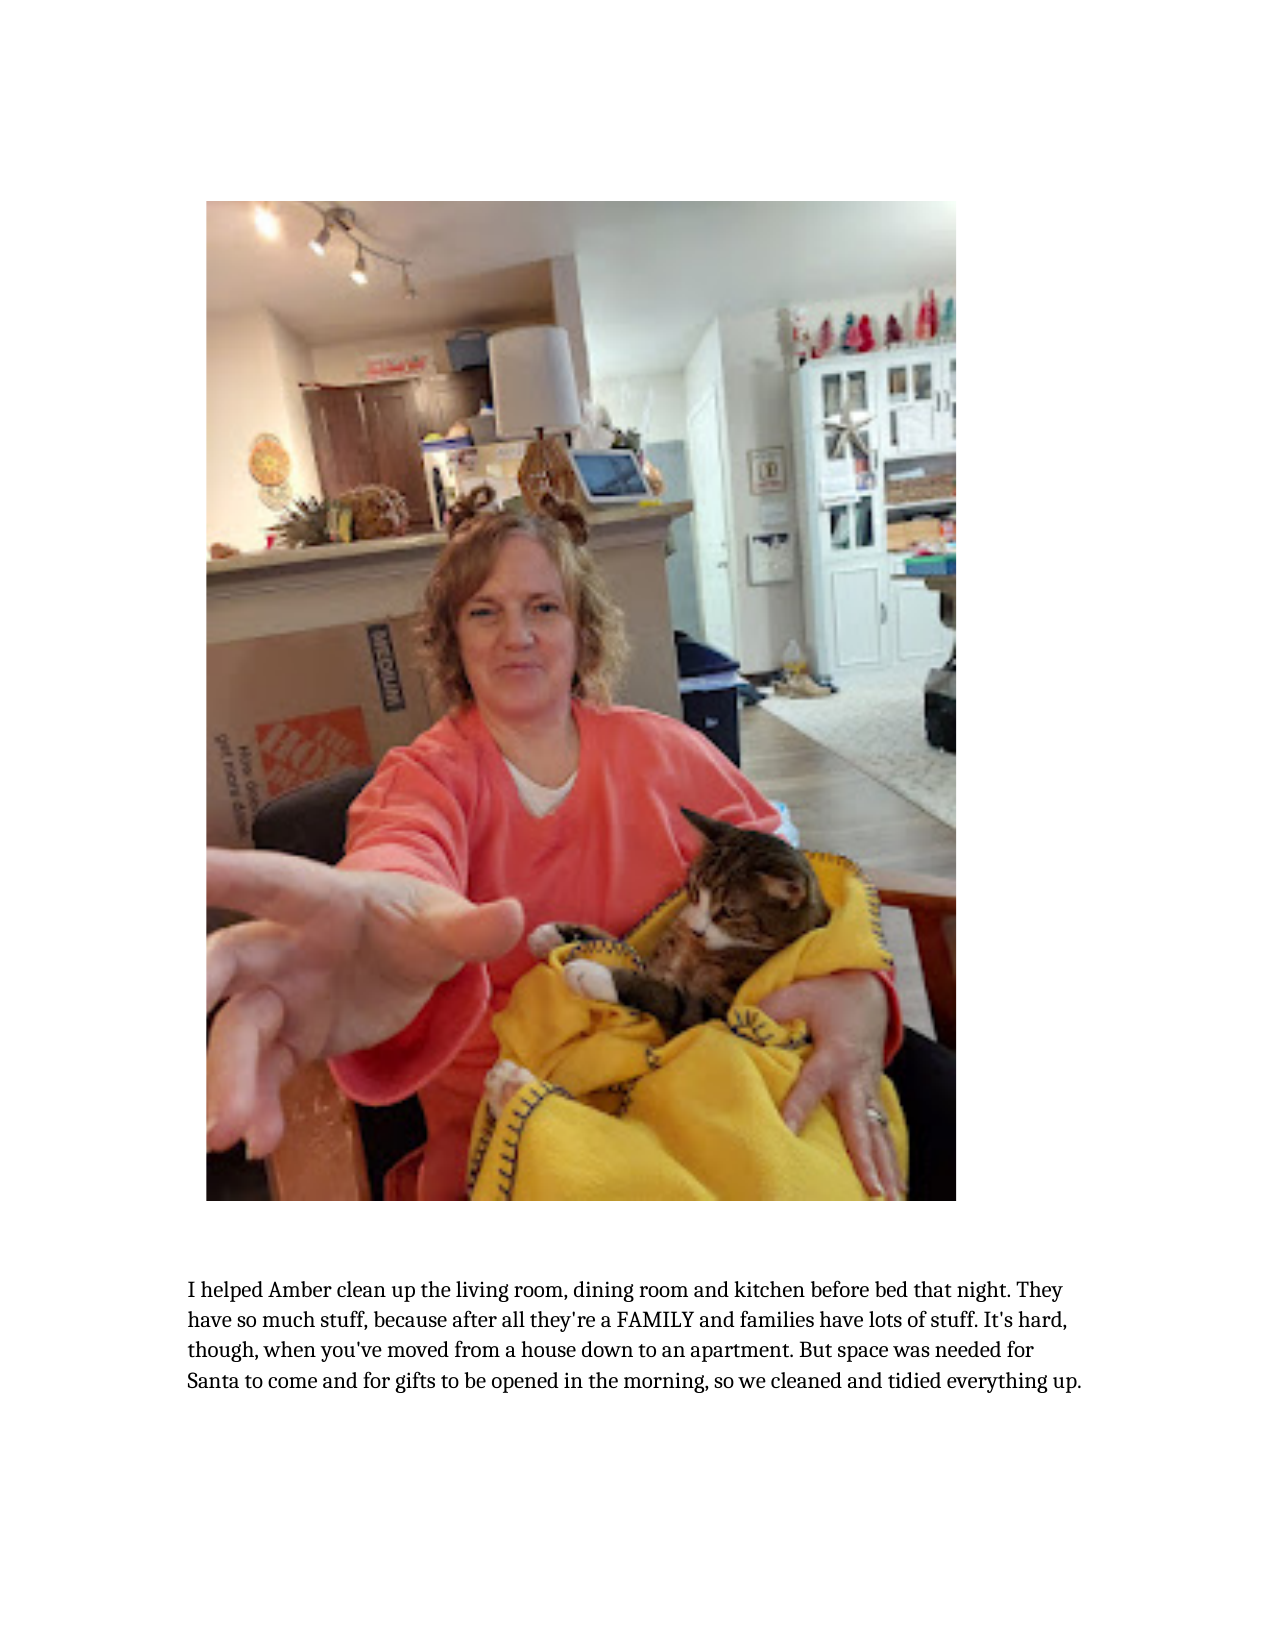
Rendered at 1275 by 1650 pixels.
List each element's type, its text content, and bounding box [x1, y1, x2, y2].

picture [206, 201, 957, 1201]
text I helped Amber clean up the living room, dining room and kitchen before bed that night. They have so much stuff, because after all they're a FAMILY and families have lots of stuff. It's hard, though, when you've moved from a house down to an apartment. But space was needed for Santa to come and for gifts to be opened in the morning, so we cleaned and tidied everything up. [187, 1277, 1087, 1394]
